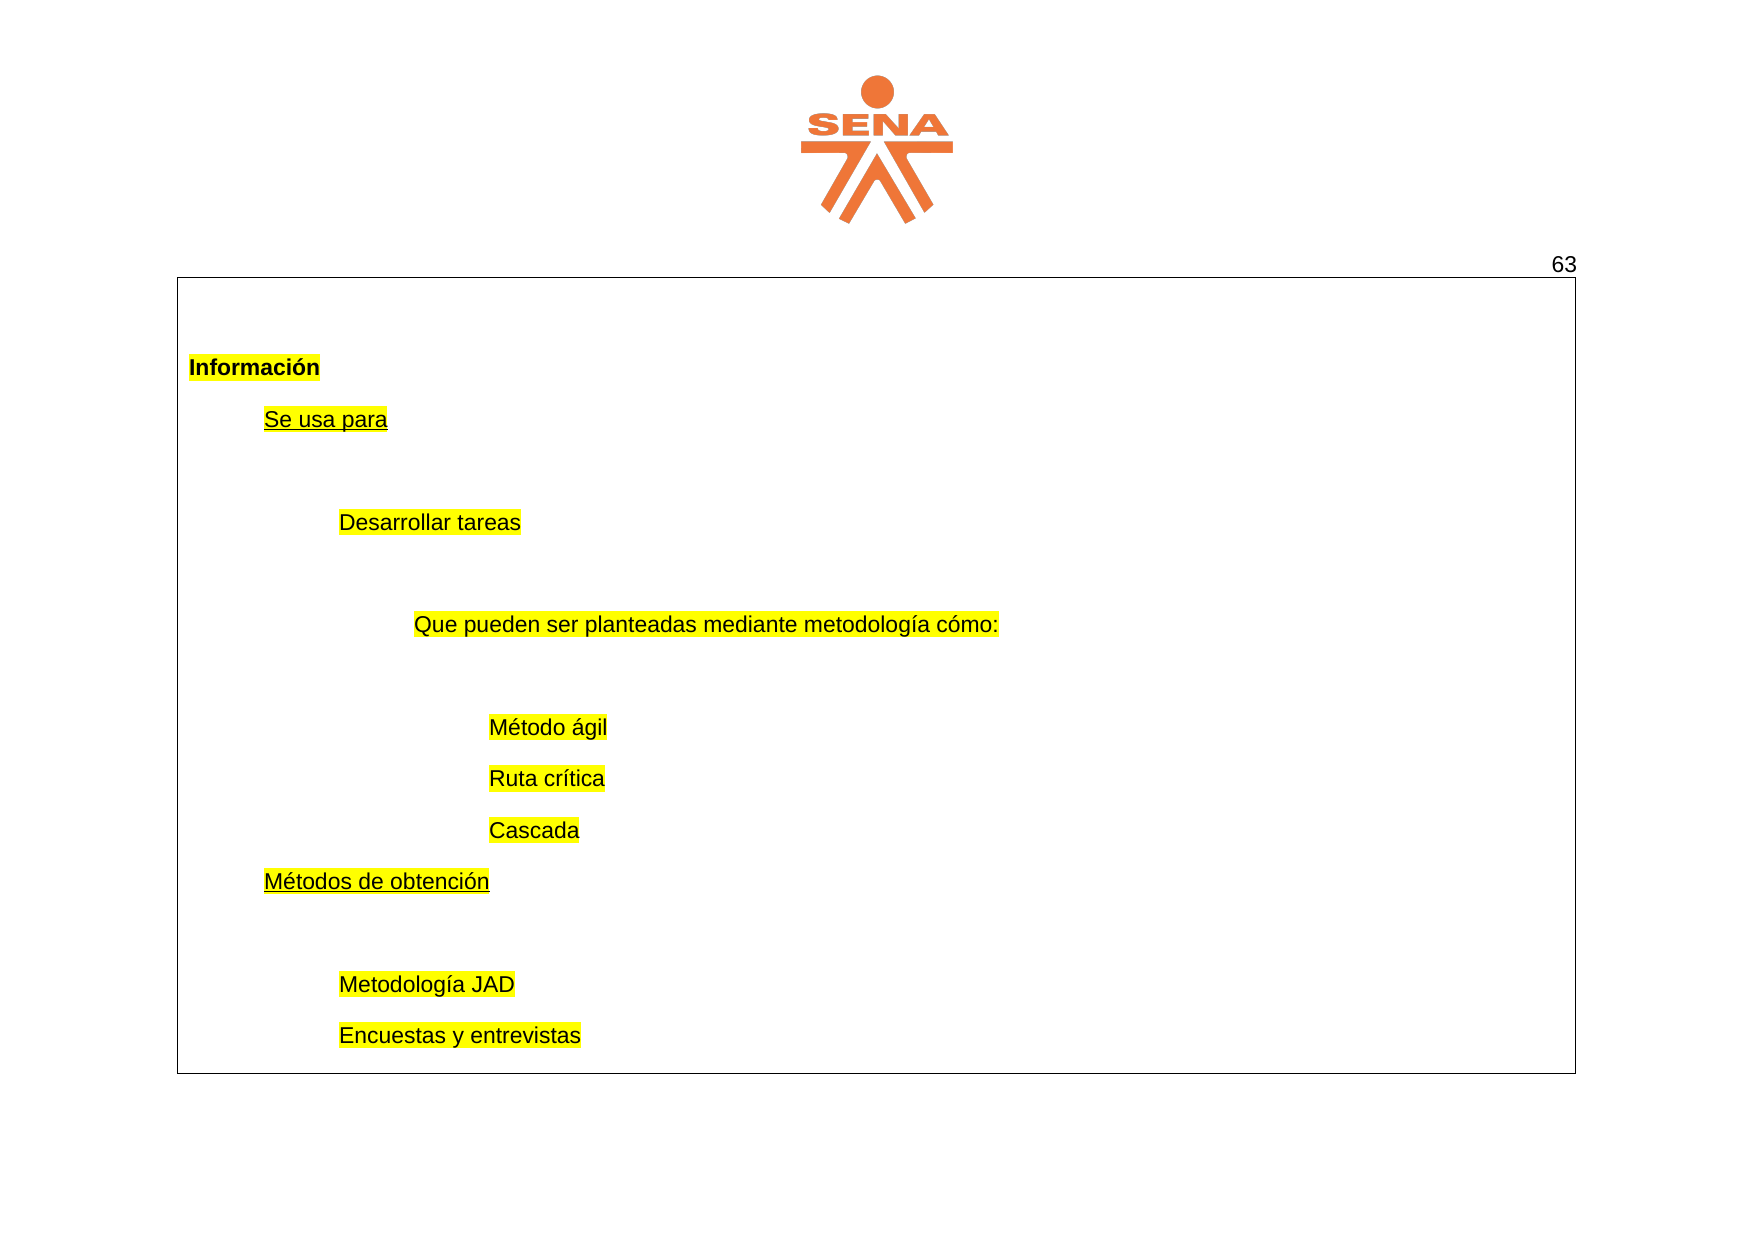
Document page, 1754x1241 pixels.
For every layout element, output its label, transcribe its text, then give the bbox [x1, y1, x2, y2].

picture [801, 75, 953, 225]
